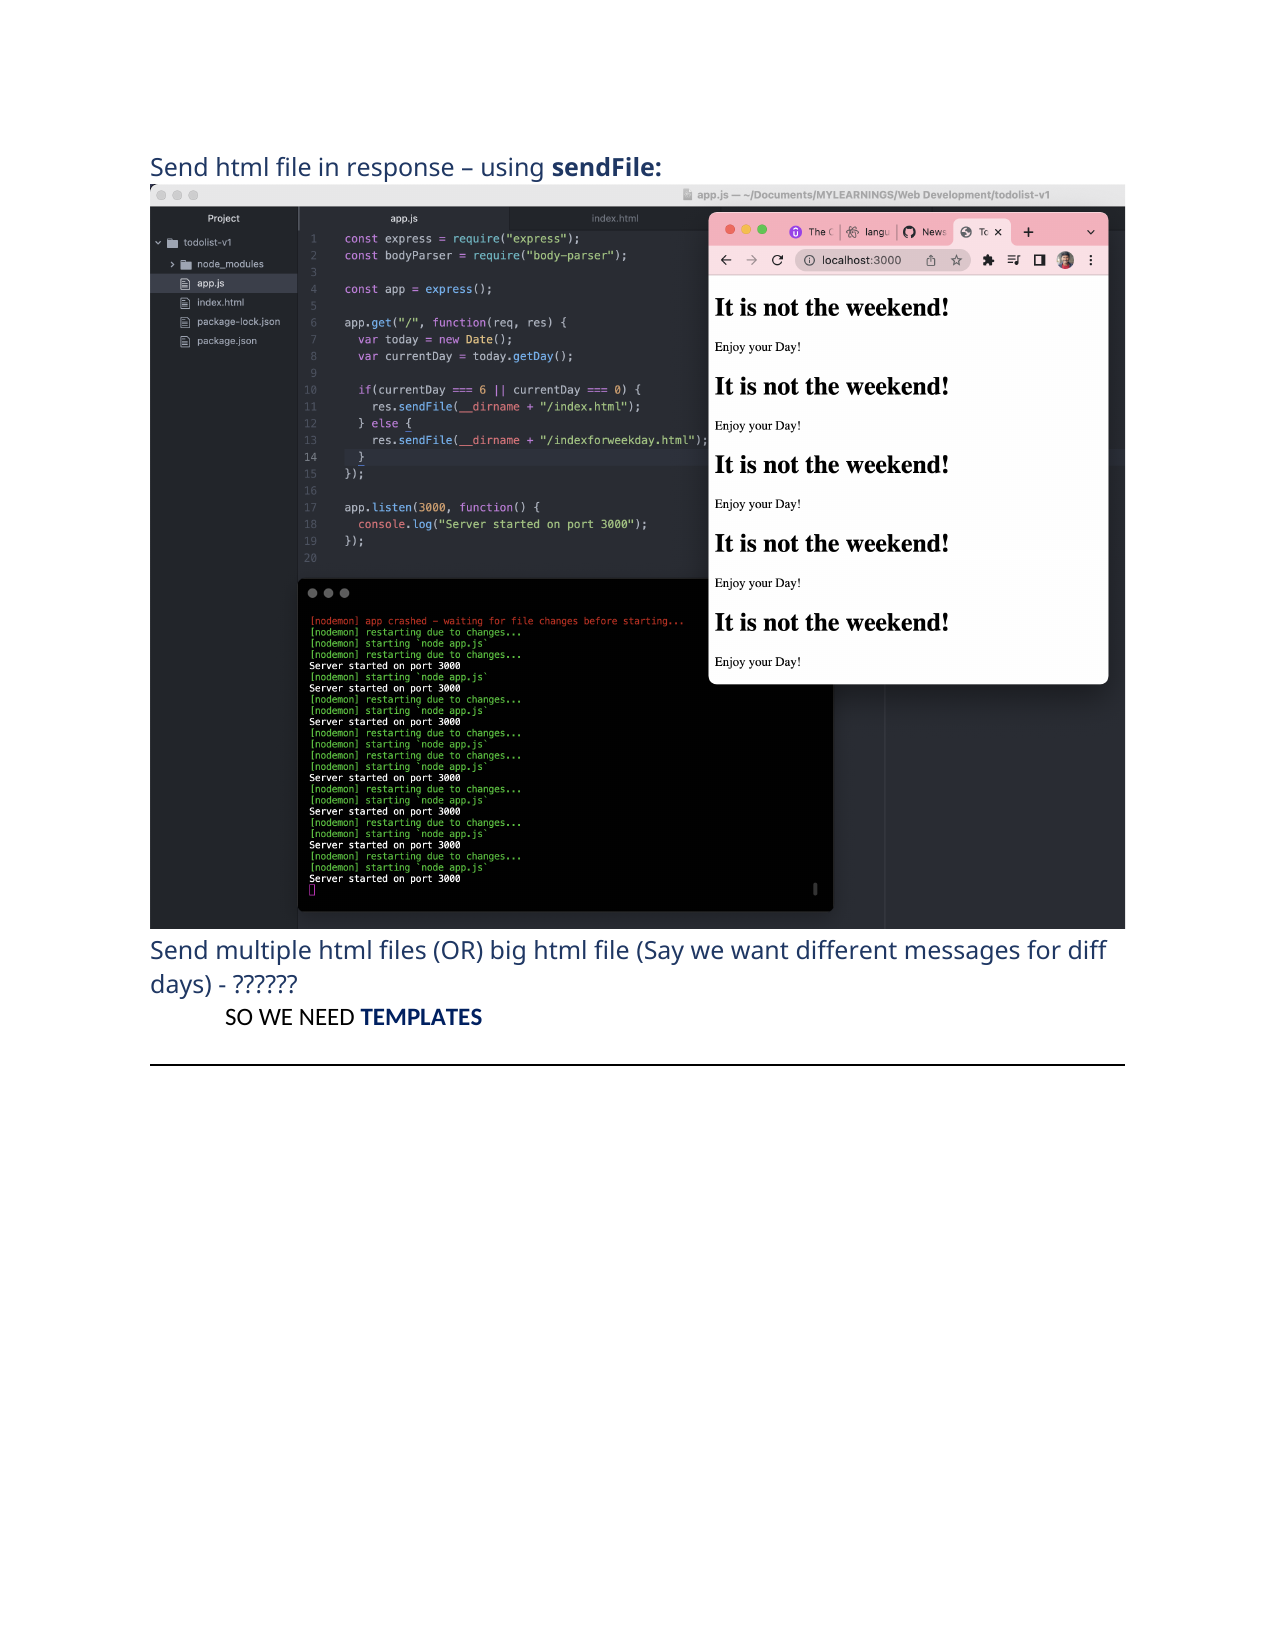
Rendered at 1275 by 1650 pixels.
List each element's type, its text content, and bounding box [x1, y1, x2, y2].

picture [150, 184, 1125, 929]
subtitle Send html file in response – using sendFile: [150, 150, 1125, 184]
text SO WE NEED TEMPLATES [150, 1001, 1125, 1032]
subtitle Send multiple html files (OR) big html file (Say we want different messages for diff days) - ?????? [150, 933, 1125, 1001]
